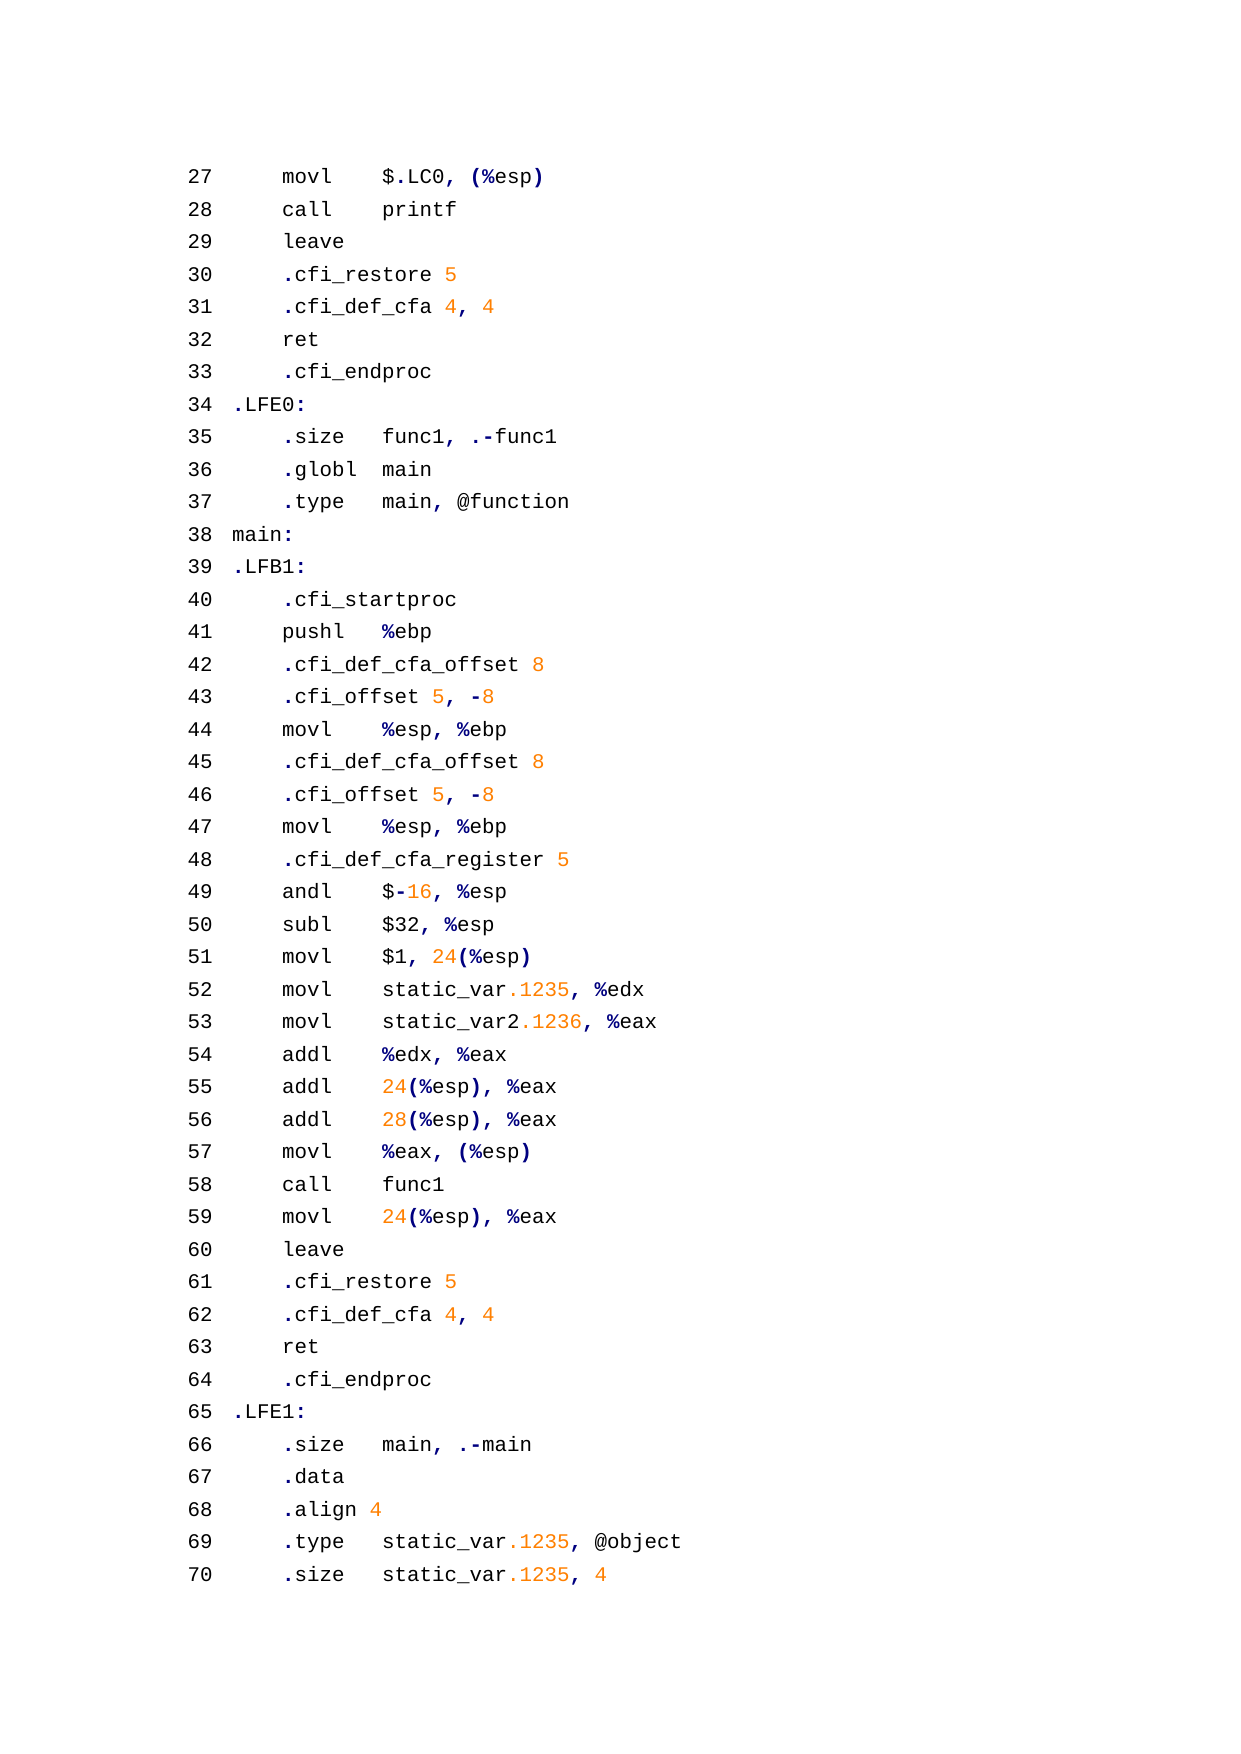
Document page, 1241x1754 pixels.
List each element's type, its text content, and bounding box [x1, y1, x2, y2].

list call func1 [187, 1169, 1053, 1202]
list .size static_var.1235, 4 [187, 1559, 1053, 1592]
list movl %eax, (%esp) [187, 1137, 1053, 1169]
list addl %edx, %eax [187, 1039, 1053, 1072]
list .cfi_endproc [187, 357, 1053, 389]
list .type main, @function [187, 487, 1053, 519]
list .cfi_endproc [187, 1364, 1053, 1397]
list .cfi_def_cfa 4, 4 [187, 292, 1053, 324]
list movl static_var.1235, %edx [187, 974, 1053, 1007]
list .cfi_offset 5, -8 [187, 779, 1053, 812]
list .size func1, .-func1 [187, 422, 1053, 454]
list leave [187, 227, 1053, 259]
list main: [187, 519, 1053, 552]
list .cfi_def_cfa_register 5 [187, 844, 1053, 877]
list movl static_var2.1236, %eax [187, 1007, 1053, 1039]
list ret [187, 324, 1053, 357]
list ret [187, 1332, 1053, 1364]
list movl $.LC0, (%esp) [187, 162, 1053, 194]
list movl $1, 24(%esp) [187, 942, 1053, 974]
list .size main, .-main [187, 1429, 1053, 1462]
list leave [187, 1234, 1053, 1267]
list call printf [187, 194, 1053, 227]
list .LFE0: [187, 389, 1053, 422]
list .type static_var.1235, @object [187, 1527, 1053, 1559]
list .cfi_restore 5 [187, 1267, 1053, 1299]
list .data [187, 1462, 1053, 1494]
list addl 24(%esp), %eax [187, 1072, 1053, 1104]
list .cfi_startproc [187, 584, 1053, 617]
list subl $32, %esp [187, 909, 1053, 942]
list movl %esp, %ebp [187, 812, 1053, 844]
list addl 28(%esp), %eax [187, 1104, 1053, 1137]
list .cfi_def_cfa 4, 4 [187, 1299, 1053, 1332]
list .LFE1: [187, 1397, 1053, 1429]
list andl $-16, %esp [187, 877, 1053, 909]
list .globl main [187, 454, 1053, 487]
list .LFB1: [187, 552, 1053, 584]
list .cfi_def_cfa_offset 8 [187, 747, 1053, 779]
list .align 4 [187, 1494, 1053, 1527]
list .cfi_def_cfa_offset 8 [187, 649, 1053, 682]
list movl %esp, %ebp [187, 714, 1053, 747]
list movl 24(%esp), %eax [187, 1202, 1053, 1234]
list pushl %ebp [187, 617, 1053, 649]
list .cfi_restore 5 [187, 259, 1053, 292]
list .cfi_offset 5, -8 [187, 682, 1053, 714]
